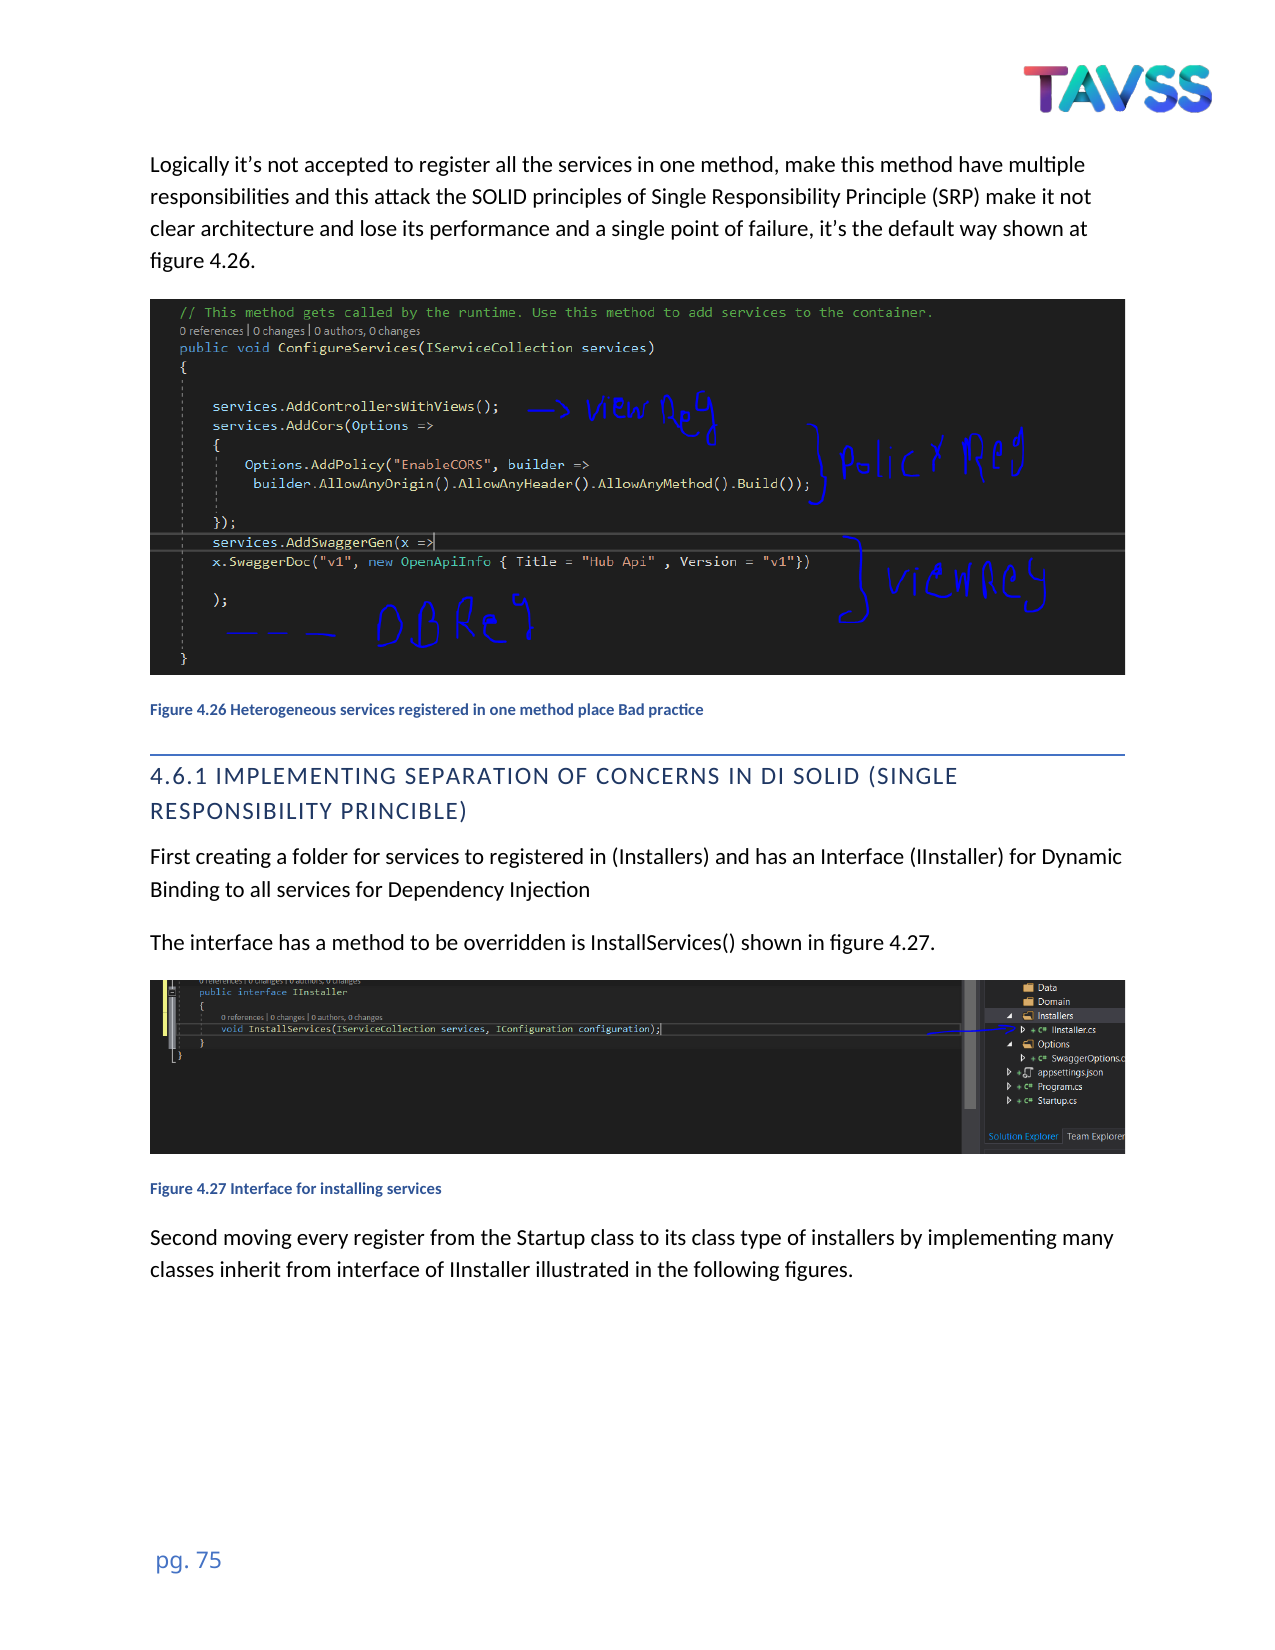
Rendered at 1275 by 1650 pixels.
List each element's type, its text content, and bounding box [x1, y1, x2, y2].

text Figure 4.27 Interface for installing services [150, 1178, 1125, 1199]
text Logically it’s not accepted to register all the services in one method, make this method have multiple responsibilities and this attack the SOLID principles of Single Responsibility Principle (SRP) make it not clear architecture and lose its performance and a single point of failure, it’s the default way shown at figure 4.26. [150, 150, 1125, 274]
subtitle 4.6.1 Implementing Separation of concerns in DI SOLID (Single Responsibility Princible) [150, 756, 1125, 826]
picture [1002, 41, 1236, 135]
text Second moving every register from the Startup class to its class type of installers by implementing many classes inherit from interface of IInstaller illustrated in the following figures. [150, 1223, 1125, 1283]
picture [150, 980, 1125, 1154]
text The interface has a method to be overridden is InstallServices() shown in figure 4.27. [150, 928, 1125, 956]
text Figure 4.26 Heterogeneous services registered in one method place Bad practice [150, 700, 1125, 720]
picture [150, 299, 1125, 675]
text First creating a folder for services to registered in (Installers) and has an Interface (IInstaller) for Dynamic Binding to all services for Dependency Injection [150, 842, 1125, 903]
